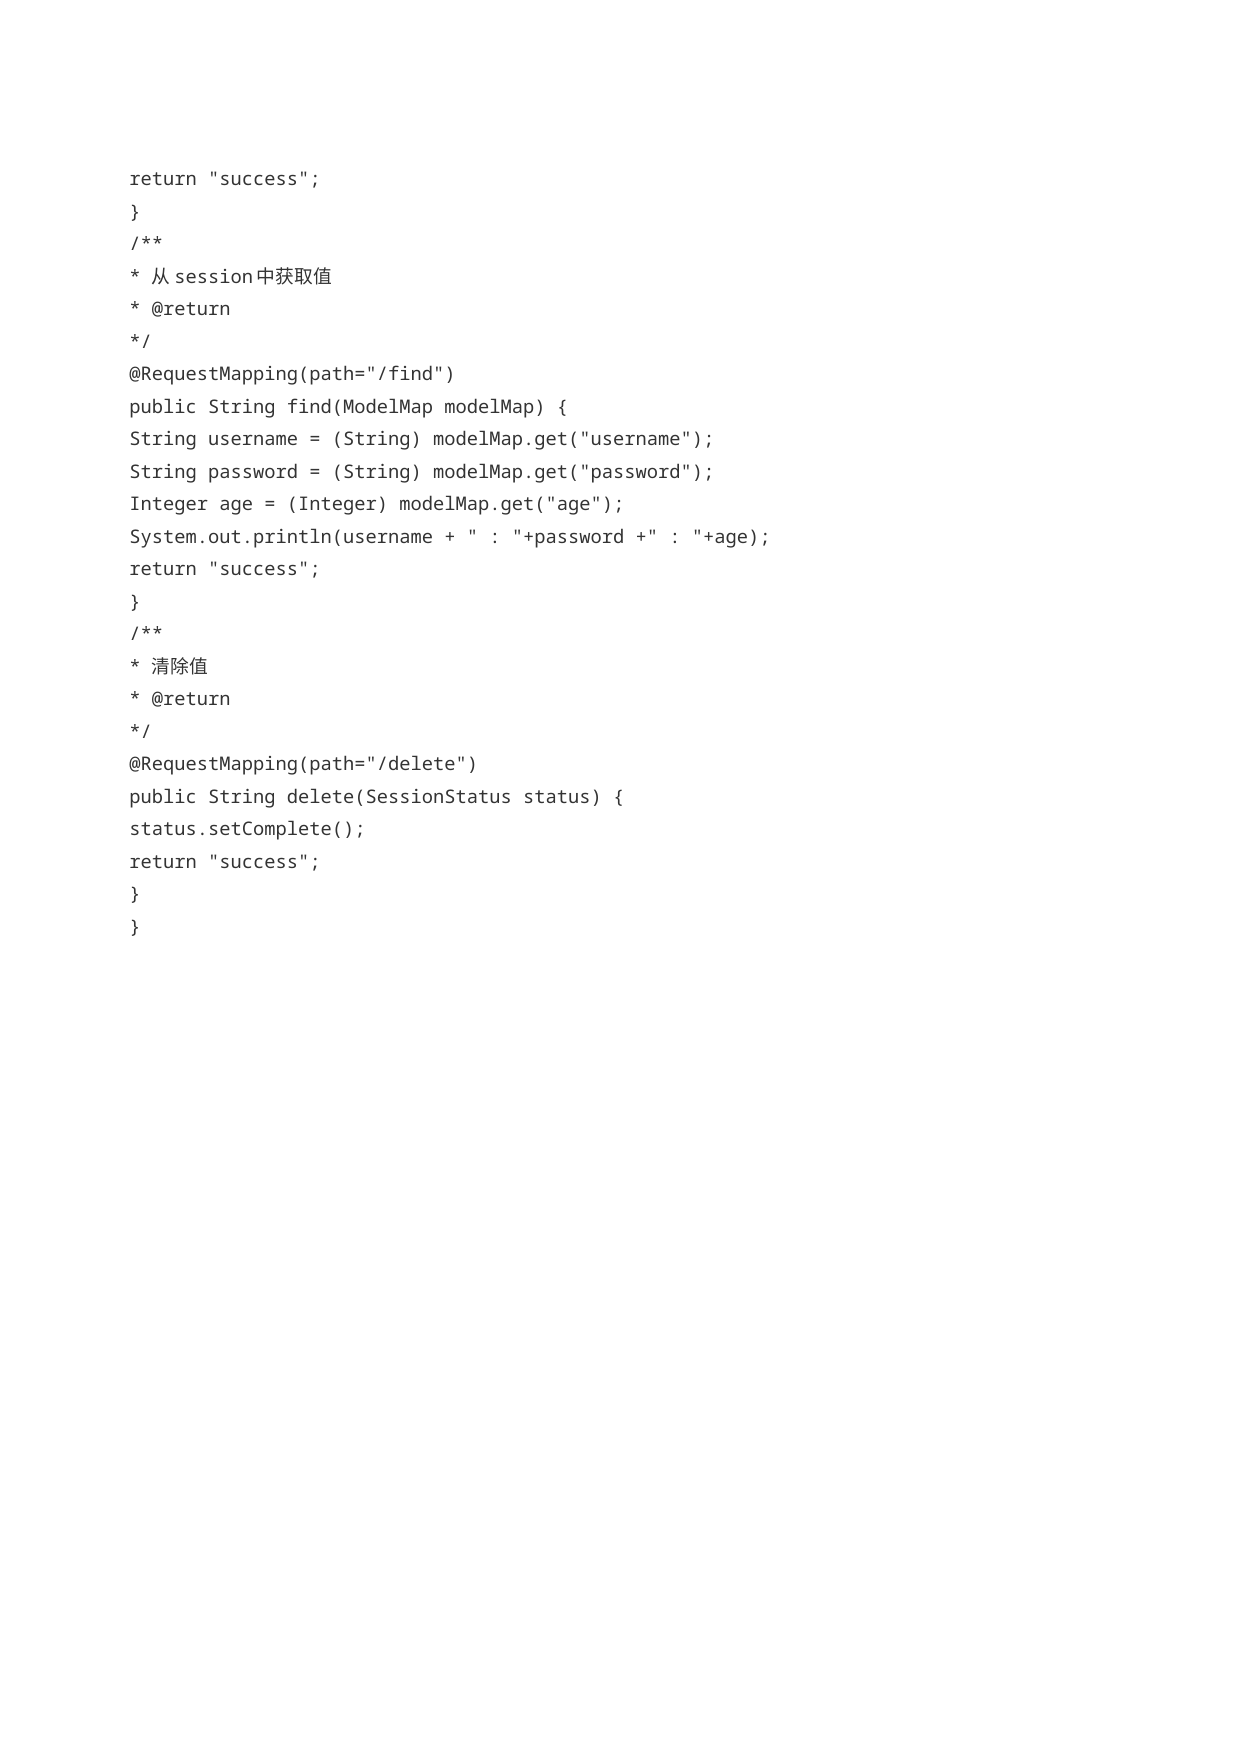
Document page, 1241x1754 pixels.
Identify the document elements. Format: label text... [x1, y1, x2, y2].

text public String delete(SessionStatus status) { [129, 779, 1092, 812]
text System.out.println(username + " : "+password +" : "+age); [129, 519, 1092, 552]
text String username = (String) modelMap.get("username"); [129, 422, 1092, 454]
text String password = (String) modelMap.get("password"); [129, 454, 1092, 487]
text return "success"; [129, 844, 1092, 877]
text @RequestMapping(path="/find") [129, 357, 1092, 389]
text } [129, 194, 1092, 227]
text return "success"; [129, 552, 1092, 584]
text Integer age = (Integer) modelMap.get("age"); [129, 487, 1092, 519]
text } [129, 584, 1092, 617]
text return "success"; [129, 162, 1092, 194]
text */ [129, 714, 1092, 747]
text * @return [129, 292, 1092, 324]
text public String find(ModelMap modelMap) { [129, 389, 1092, 422]
text */ [129, 324, 1092, 357]
text * 从session中获取值 [129, 259, 1092, 292]
text * @return [129, 682, 1092, 714]
text * 清除值 [129, 649, 1092, 682]
text } [129, 909, 1092, 942]
text } [129, 877, 1092, 909]
text /** [129, 227, 1092, 259]
text /** [129, 617, 1092, 649]
text status.setComplete(); [129, 812, 1092, 844]
text @RequestMapping(path="/delete") [129, 747, 1092, 779]
